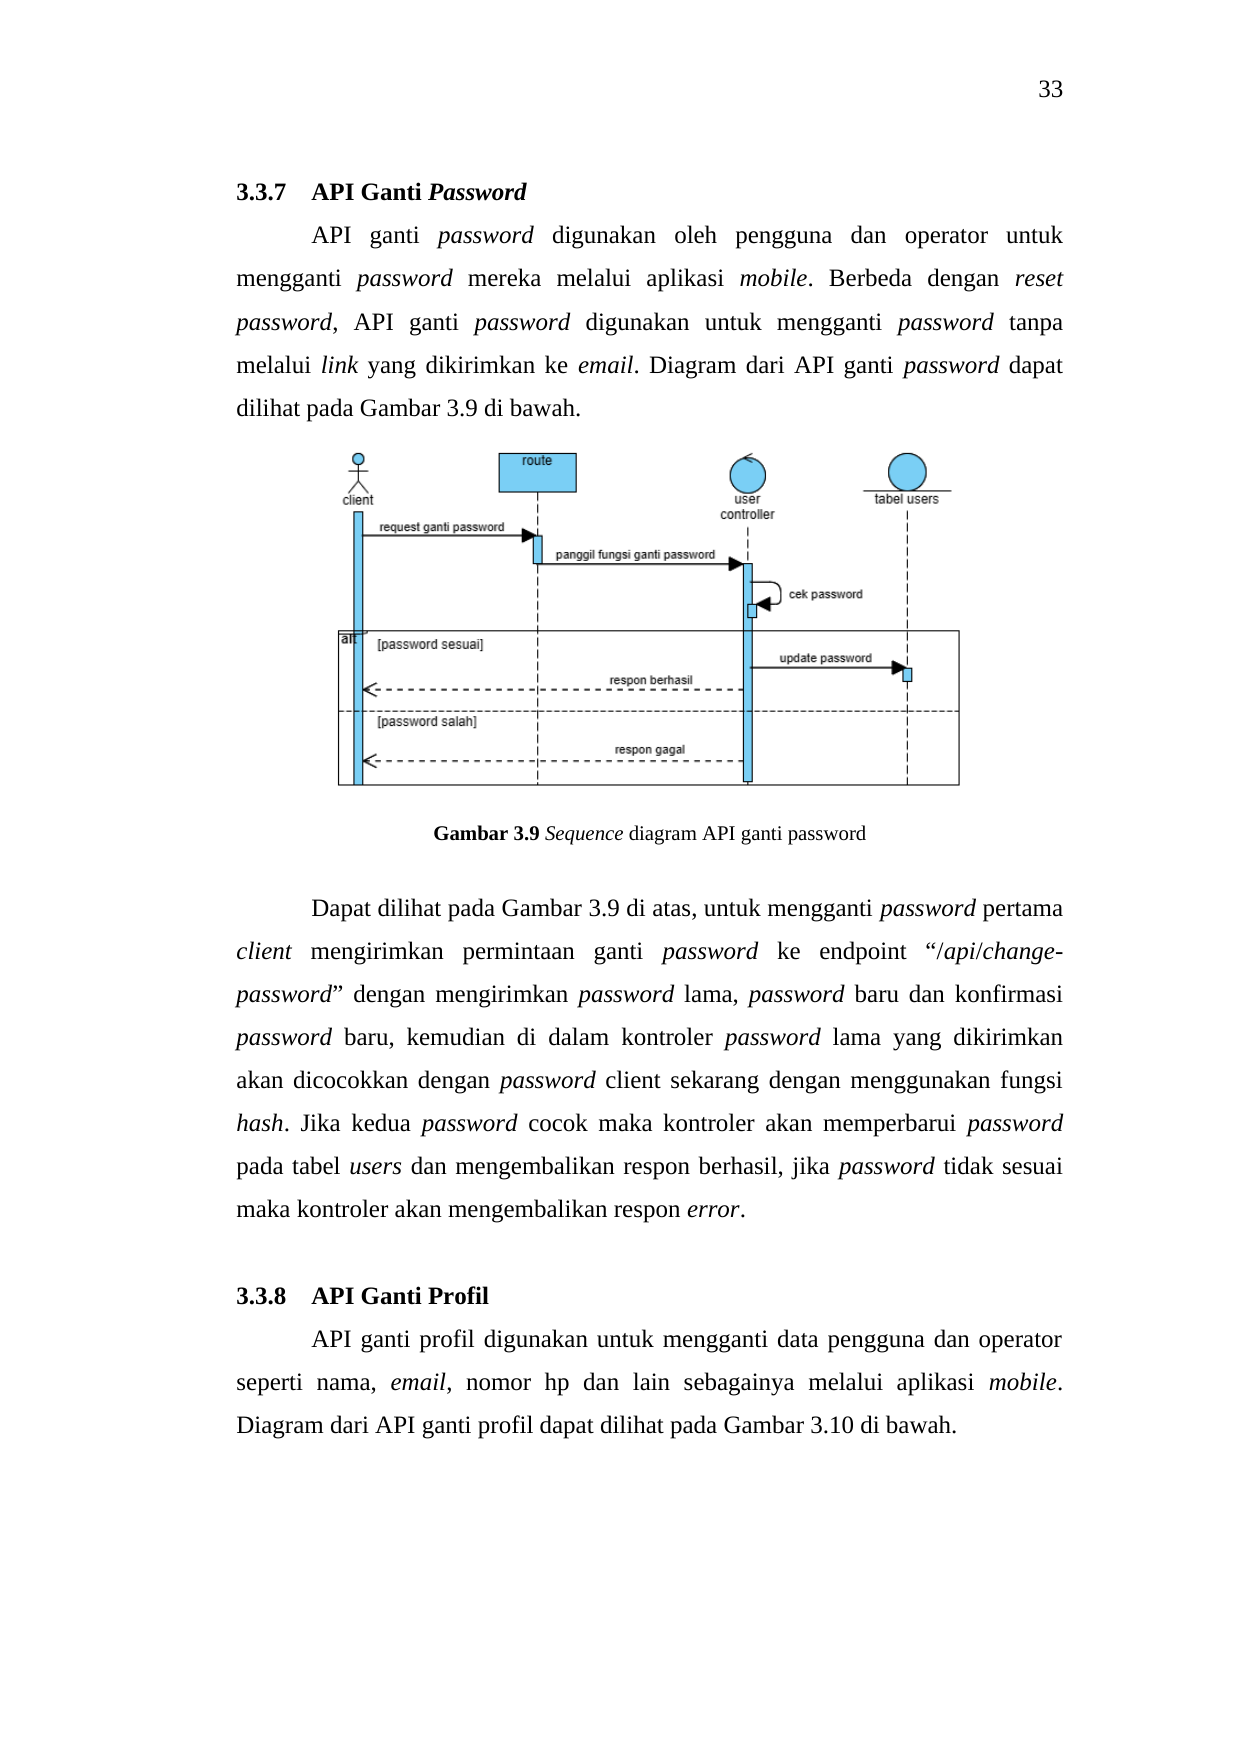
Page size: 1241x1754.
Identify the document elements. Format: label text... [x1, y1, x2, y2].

text Dapat dilihat pada Gambar 3.9 di atas, untuk mengganti password pertama client mengirimkan permintaan ganti password ke endpoint “/api/change-password” dengan mengirimkan password lama, password baru dan konfirmasi password baru, kemudian di dalam kontroler password lama yang dikirimkan akan dicocokkan dengan password client sekarang dengan menggunakan fungsi hash. Jika kedua password cocok maka kontroler akan memperbarui password pada tabel users dan mengembalikan respon berhasil, jika password tidak sesuai maka kontroler akan mengembalikan respon error. [236, 893, 1063, 1223]
text Gambar 3.9 Sequence diagram API ganti password [236, 821, 1063, 845]
text API ganti password digunakan oleh pengguna dan operator untuk mengganti password mereka melalui aplikasi mobile. Berbeda dengan reset password, API ganti password digunakan untuk mengganti password tanpa melalui link yang dikirimkan ke email. Diagram dari API ganti password dapat dilihat pada Gambar 3.9 di bawah. [236, 220, 1063, 422]
picture [321, 436, 978, 807]
text API ganti profil digunakan untuk mengganti data pengguna dan operator seperti nama, email, nomor hp dan lain sebagainya melalui aplikasi mobile. Diagram dari API ganti profil dapat dilihat pada Gambar 3.10 di bawah. [236, 1324, 1063, 1439]
text API Ganti Profil [236, 1281, 1063, 1309]
text API Ganti Password [236, 177, 1063, 206]
